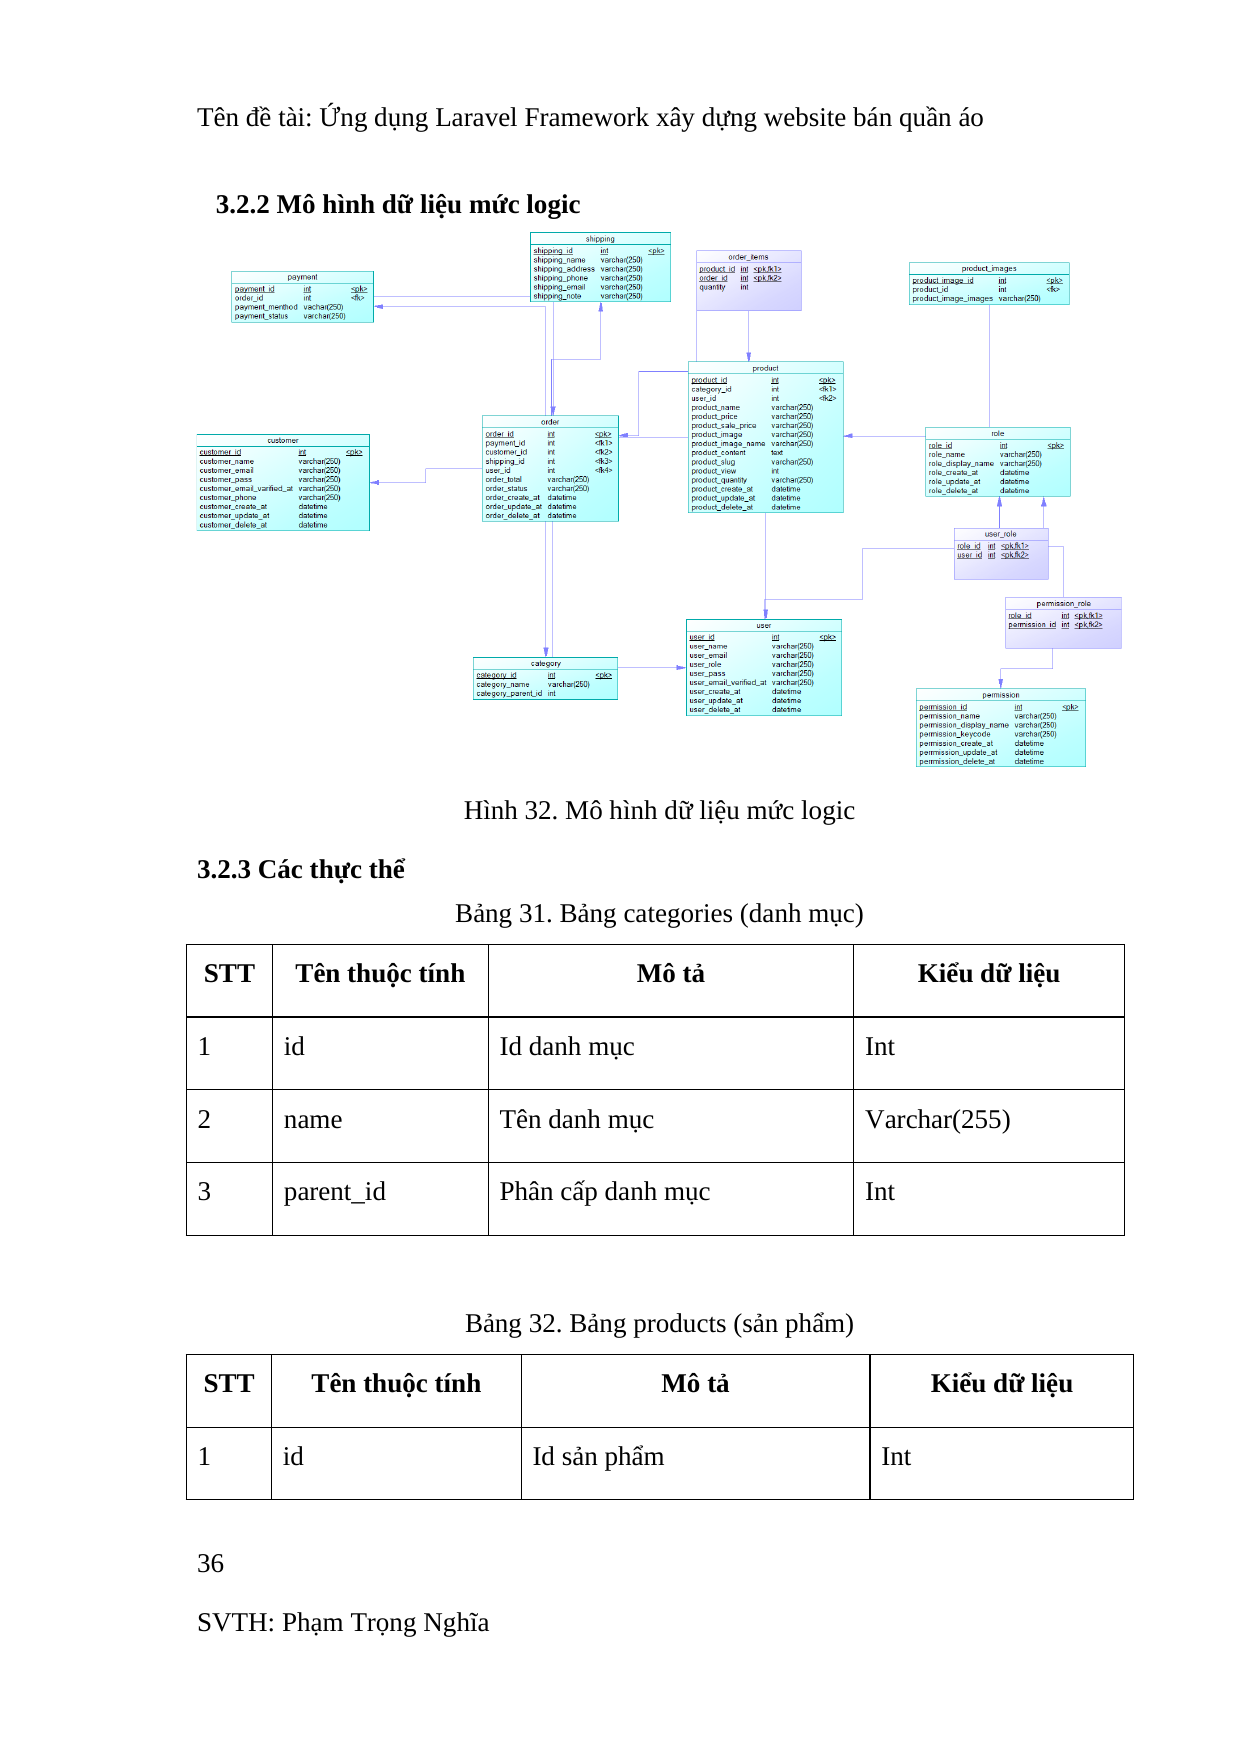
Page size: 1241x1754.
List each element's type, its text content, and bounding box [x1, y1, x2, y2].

table_cell Int [871, 1428, 1133, 1499]
table_cell Tên danh mục [489, 1090, 853, 1162]
table_cell Int [854, 1018, 1124, 1089]
table_header STT [187, 945, 272, 1016]
text Bảng 31. Bảng categories (danh mục) [197, 897, 1122, 928]
table_cell Int [854, 1163, 1124, 1234]
table_header Kiểu dữ liệu [854, 945, 1124, 1016]
table_cell 1 [187, 1018, 272, 1089]
table_cell name [273, 1090, 488, 1162]
table_cell Phân cấp danh mục [489, 1163, 853, 1234]
picture [196, 232, 1122, 767]
table_header Mô tả [489, 945, 853, 1016]
text Bảng 32. Bảng products (sản phẩm) [197, 1307, 1122, 1338]
subtitle 3.2.3 Các thực thể [197, 853, 1122, 884]
table_cell Id danh mục [489, 1018, 853, 1089]
table_cell id [273, 1018, 488, 1089]
table_header Kiểu dữ liệu [871, 1355, 1133, 1427]
table_cell 2 [187, 1090, 272, 1162]
table_cell parent_id [273, 1163, 488, 1234]
table_cell 3 [187, 1163, 272, 1234]
table_header Tên thuộc tính [273, 945, 488, 1016]
text Hình 32. Mô hình dữ liệu mức logic [197, 794, 1122, 825]
table_cell Id sản phẩm [522, 1428, 869, 1499]
subtitle 3.2.2 Mô hình dữ liệu mức logic [216, 188, 1122, 220]
table_header Tên thuộc tính [272, 1355, 521, 1427]
table_cell Varchar(255) [854, 1090, 1124, 1162]
table_cell 1 [187, 1428, 271, 1499]
table_header STT [187, 1355, 271, 1427]
table_cell id [272, 1428, 521, 1499]
table_header Mô tả [522, 1355, 869, 1427]
